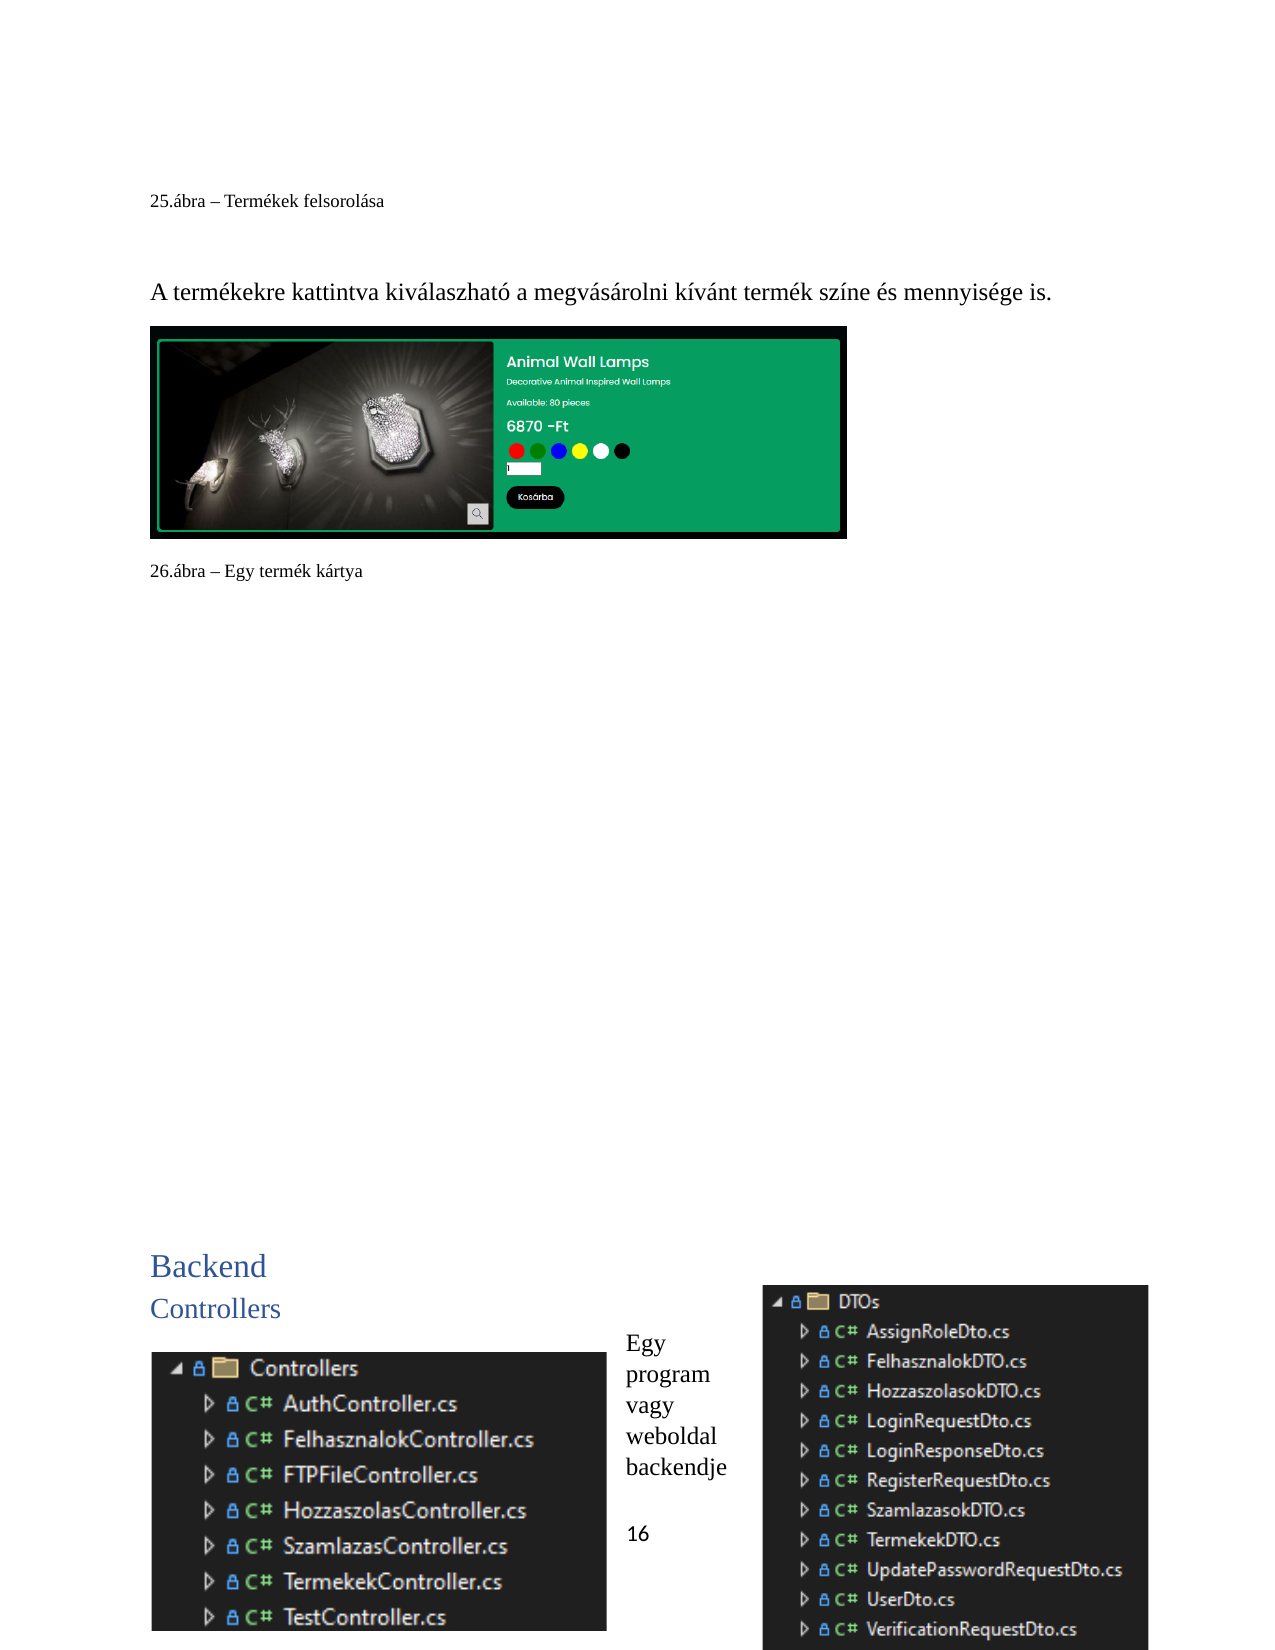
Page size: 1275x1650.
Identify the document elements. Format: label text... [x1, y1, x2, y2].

text 25.ábra – Termékek felsorolása [150, 190, 1125, 211]
picture [150, 326, 847, 539]
text A termékekre kattintva kiválaszható a megvásárolni kívánt termék színe és mennyisége is. [150, 277, 1125, 306]
picture [762, 1285, 1149, 1650]
picture [151, 1352, 607, 1631]
subtitle Backend [150, 1246, 1125, 1284]
text 26.ábra – Egy termék kártya [150, 559, 1125, 581]
subtitle Controllers [150, 1292, 762, 1325]
